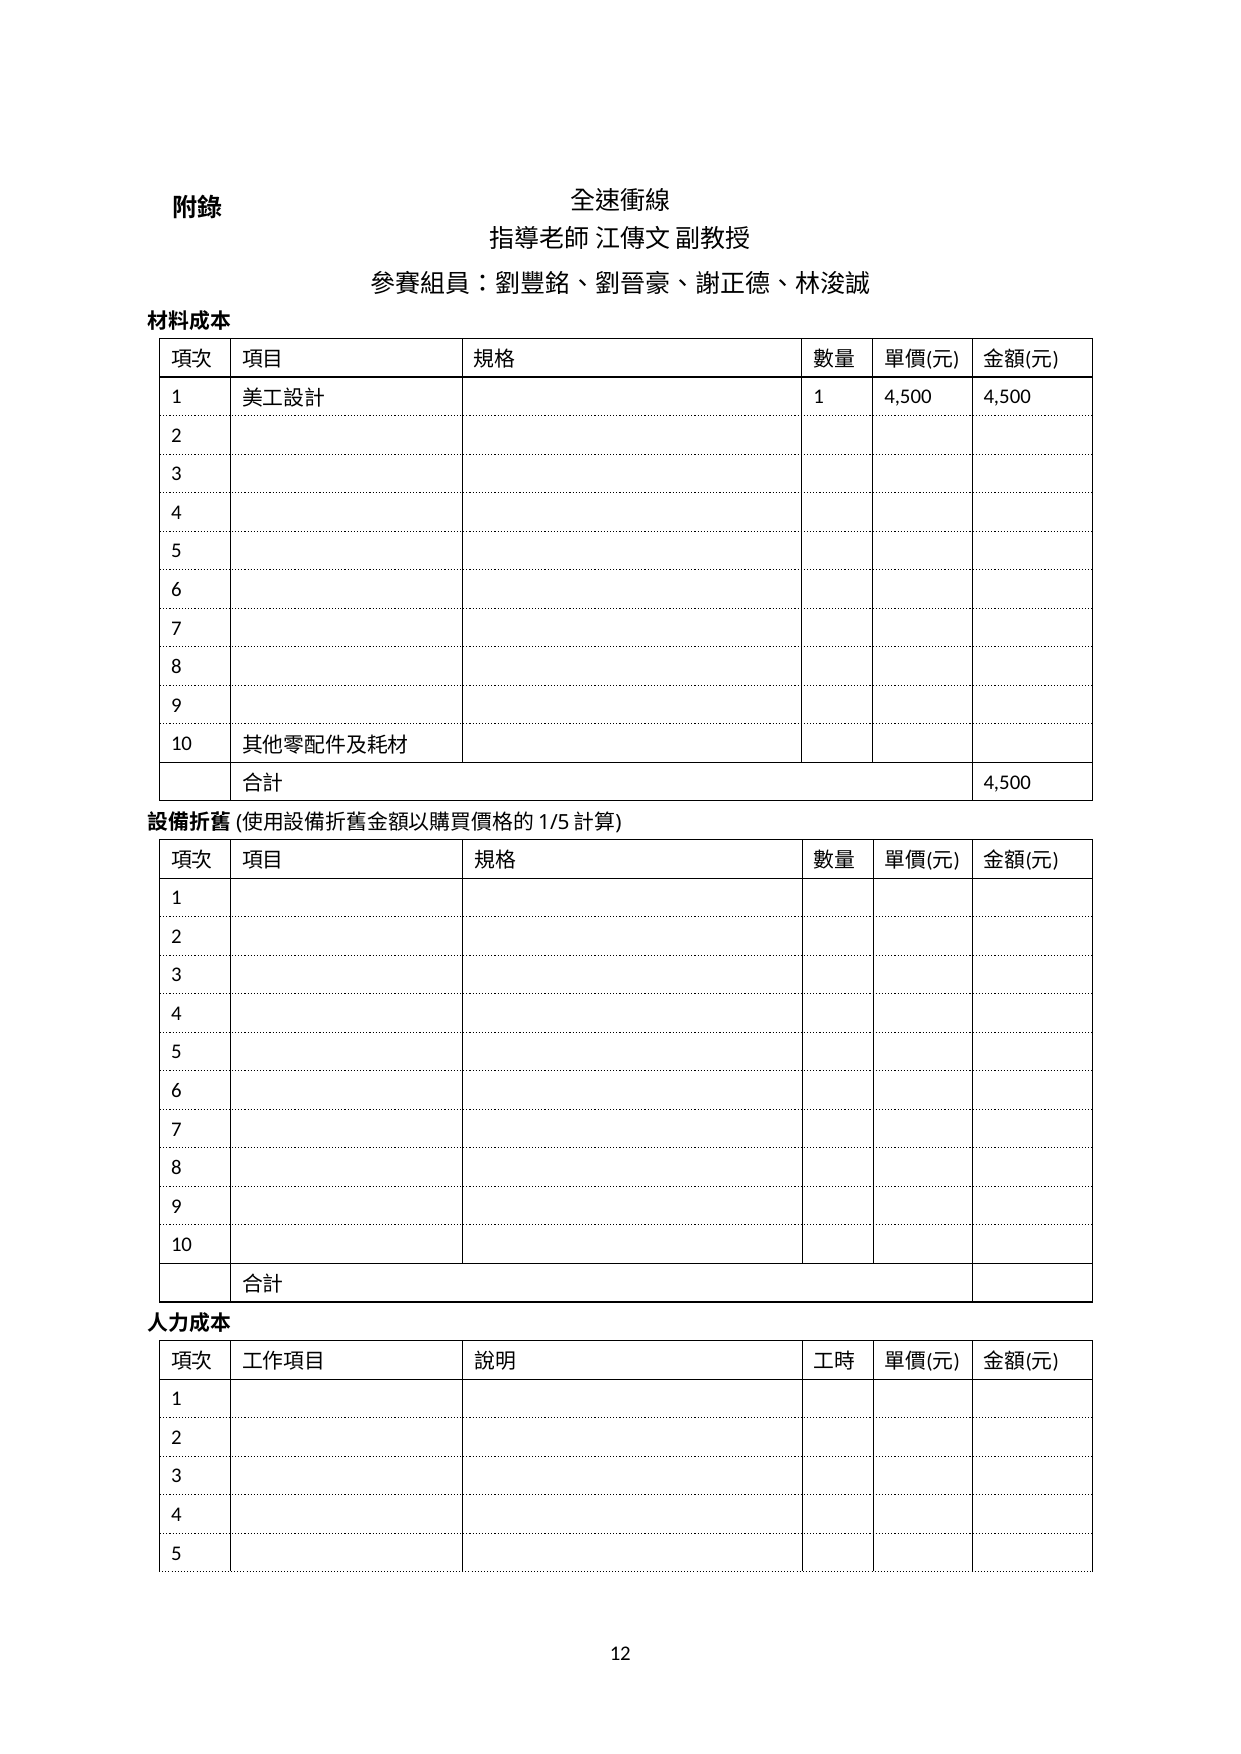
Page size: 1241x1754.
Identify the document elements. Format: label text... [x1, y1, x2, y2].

table_cell [973, 454, 1092, 492]
table_cell [231, 955, 462, 993]
table_header 金額(元) [973, 1341, 1092, 1378]
table_cell [874, 879, 972, 916]
table_cell [802, 531, 872, 569]
table_header 規格 [463, 840, 802, 877]
table_cell [463, 879, 802, 916]
table_cell 4,500 [873, 378, 972, 415]
table_cell [874, 1417, 972, 1456]
table_cell 4 [160, 993, 230, 1032]
table_header 金額(元) [973, 339, 1092, 376]
table_cell [973, 492, 1092, 531]
table_cell [973, 1417, 1092, 1456]
table_cell [973, 608, 1092, 646]
table_cell [231, 685, 462, 723]
text 人力成本 [148, 1302, 1092, 1340]
table_cell [973, 685, 1092, 723]
table_cell [874, 1456, 972, 1494]
table_cell [874, 1533, 972, 1571]
table_header 單價(元) [874, 1341, 972, 1378]
table_cell [973, 916, 1092, 954]
table_header 數量 [803, 840, 873, 877]
table_cell [231, 1147, 462, 1186]
table_cell [874, 1032, 972, 1070]
table_cell [231, 993, 462, 1032]
table_cell [231, 415, 462, 453]
table_cell [973, 1032, 1092, 1070]
table_cell 3 [160, 1456, 230, 1494]
table_cell [463, 608, 801, 646]
table_cell [803, 916, 873, 954]
table_cell [231, 1380, 462, 1417]
text 全速衝線 指導老師 江傳文 副教授 [148, 180, 1092, 255]
table_cell 2 [160, 415, 230, 453]
table_cell 2 [160, 1417, 230, 1456]
table_cell [803, 1380, 873, 1417]
table_cell [973, 531, 1092, 569]
table_cell [874, 916, 972, 954]
table_cell 8 [160, 646, 230, 685]
table_header 規格 [463, 339, 801, 376]
table_cell 4,500 [973, 763, 1092, 800]
table_cell 5 [160, 1533, 230, 1571]
table_cell 1 [160, 1380, 230, 1417]
table_cell [802, 454, 872, 492]
table_cell 8 [160, 1147, 230, 1186]
table_cell [973, 1494, 1092, 1533]
table_cell [802, 723, 872, 762]
table_cell [231, 492, 462, 531]
text 參賽組員：劉豐銘、劉晉豪、謝正德、林浚誠 [148, 263, 1092, 300]
table_cell [803, 1417, 873, 1456]
table_cell 6 [160, 1070, 230, 1109]
table_cell [802, 608, 872, 646]
text 設備折舊 (使用設備折舊金額以購買價格的1/5計算) [148, 801, 1092, 839]
table_cell [463, 1109, 802, 1147]
table_cell [803, 1456, 873, 1494]
table_cell [463, 1186, 802, 1224]
table_cell 4 [160, 1494, 230, 1533]
table_cell [231, 1186, 462, 1224]
table_cell [463, 955, 802, 993]
table_cell [973, 646, 1092, 685]
table_cell [160, 1264, 230, 1301]
table_cell [463, 492, 801, 531]
table_cell [803, 1070, 873, 1109]
table_cell [463, 531, 801, 569]
table_cell 7 [160, 1109, 230, 1147]
table_cell [803, 1533, 873, 1571]
table_cell 合計 [231, 1264, 972, 1301]
table_cell 9 [160, 685, 230, 723]
table_cell [973, 723, 1092, 762]
table_cell [463, 1533, 802, 1571]
table_cell 美工設計 [231, 378, 462, 415]
table_cell [873, 646, 972, 685]
table_cell [463, 723, 801, 762]
table_cell [463, 1494, 802, 1533]
table_cell [231, 1109, 462, 1147]
table_cell [873, 723, 972, 762]
table_cell [231, 1417, 462, 1456]
table_header 單價(元) [874, 840, 972, 877]
table_cell [973, 415, 1092, 453]
table_cell [803, 955, 873, 993]
table_cell [874, 1224, 972, 1263]
table_cell [463, 1032, 802, 1070]
table_cell [231, 1032, 462, 1070]
table_cell [231, 1456, 462, 1494]
table_cell [973, 1070, 1092, 1109]
table_cell [463, 1456, 802, 1494]
table_header 項目 [231, 840, 462, 877]
table_header 項次 [160, 840, 230, 877]
table_cell [463, 646, 801, 685]
table_cell 其他零配件及耗材 [231, 723, 462, 762]
table_cell 6 [160, 569, 230, 608]
table_cell [463, 1224, 802, 1263]
table_cell [463, 454, 801, 492]
table_cell [873, 531, 972, 569]
table_cell [973, 1224, 1092, 1263]
table_cell [973, 1264, 1092, 1301]
table_cell [803, 1224, 873, 1263]
table_cell 10 [160, 1224, 230, 1263]
table_cell 4 [160, 492, 230, 531]
table_cell [802, 492, 872, 531]
table_cell 3 [160, 955, 230, 993]
table_cell [463, 685, 801, 723]
table_cell [463, 569, 801, 608]
table_header 項次 [160, 339, 230, 376]
table_cell [231, 454, 462, 492]
table_cell [463, 1070, 802, 1109]
table_cell 7 [160, 608, 230, 646]
table_cell [463, 415, 801, 453]
table_cell 9 [160, 1186, 230, 1224]
table_cell [873, 685, 972, 723]
table_cell [874, 1186, 972, 1224]
table_cell 10 [160, 723, 230, 762]
table_cell [463, 1380, 802, 1417]
table_cell [973, 569, 1092, 608]
table_cell [973, 879, 1092, 916]
table_cell 1 [802, 378, 872, 415]
table_cell [803, 1186, 873, 1224]
table_header 項次 [160, 1341, 230, 1378]
table_cell [874, 1494, 972, 1533]
table_cell [463, 1147, 802, 1186]
text 材料成本 [148, 300, 1092, 338]
table_cell [874, 1380, 972, 1417]
table_cell [231, 531, 462, 569]
table_cell [874, 993, 972, 1032]
table_cell [973, 1186, 1092, 1224]
table_cell [874, 1109, 972, 1147]
table_cell 3 [160, 454, 230, 492]
table_cell [973, 1109, 1092, 1147]
table_cell [231, 569, 462, 608]
table_header 單價(元) [873, 339, 972, 376]
table_cell [463, 1417, 802, 1456]
table_cell [802, 646, 872, 685]
table_header 金額(元) [973, 840, 1092, 877]
table_cell [874, 955, 972, 993]
table_header 工作項目 [231, 1341, 462, 1378]
table_cell [803, 1494, 873, 1533]
table_cell [803, 1032, 873, 1070]
table_cell [874, 1070, 972, 1109]
table_cell [803, 1147, 873, 1186]
table_cell 5 [160, 531, 230, 569]
table_cell [231, 916, 462, 954]
table_cell [231, 1533, 462, 1571]
table_cell [873, 415, 972, 453]
table_cell 5 [160, 1032, 230, 1070]
table_header 工時 [803, 1341, 873, 1378]
table_cell [803, 879, 873, 916]
table_cell 2 [160, 916, 230, 954]
table_cell [231, 1070, 462, 1109]
table_cell [231, 646, 462, 685]
table_cell [463, 993, 802, 1032]
table_cell [973, 1456, 1092, 1494]
table_cell [874, 1147, 972, 1186]
table_cell [231, 1494, 462, 1533]
table_cell [463, 378, 801, 415]
table_cell [973, 1533, 1092, 1571]
table_cell 4,500 [973, 378, 1092, 415]
table_cell [973, 1147, 1092, 1186]
table_cell [231, 879, 462, 916]
table_header 項目 [231, 339, 462, 376]
table_cell [463, 916, 802, 954]
table_cell [873, 454, 972, 492]
table_cell 合計 [231, 763, 972, 800]
table_header 數量 [802, 339, 872, 376]
table_cell [873, 569, 972, 608]
table_cell [873, 608, 972, 646]
table_cell [973, 1380, 1092, 1417]
table_cell [802, 685, 872, 723]
table_header 說明 [463, 1341, 802, 1378]
table_cell 1 [160, 879, 230, 916]
table_cell [973, 955, 1092, 993]
table_cell [802, 569, 872, 608]
table_cell [873, 492, 972, 531]
table_cell [231, 608, 462, 646]
table_cell [803, 993, 873, 1032]
table_cell [802, 415, 872, 453]
table_cell [973, 993, 1092, 1032]
table_cell [231, 1224, 462, 1263]
table_cell [803, 1109, 873, 1147]
table_cell 1 [160, 378, 230, 415]
table_cell [160, 763, 230, 800]
